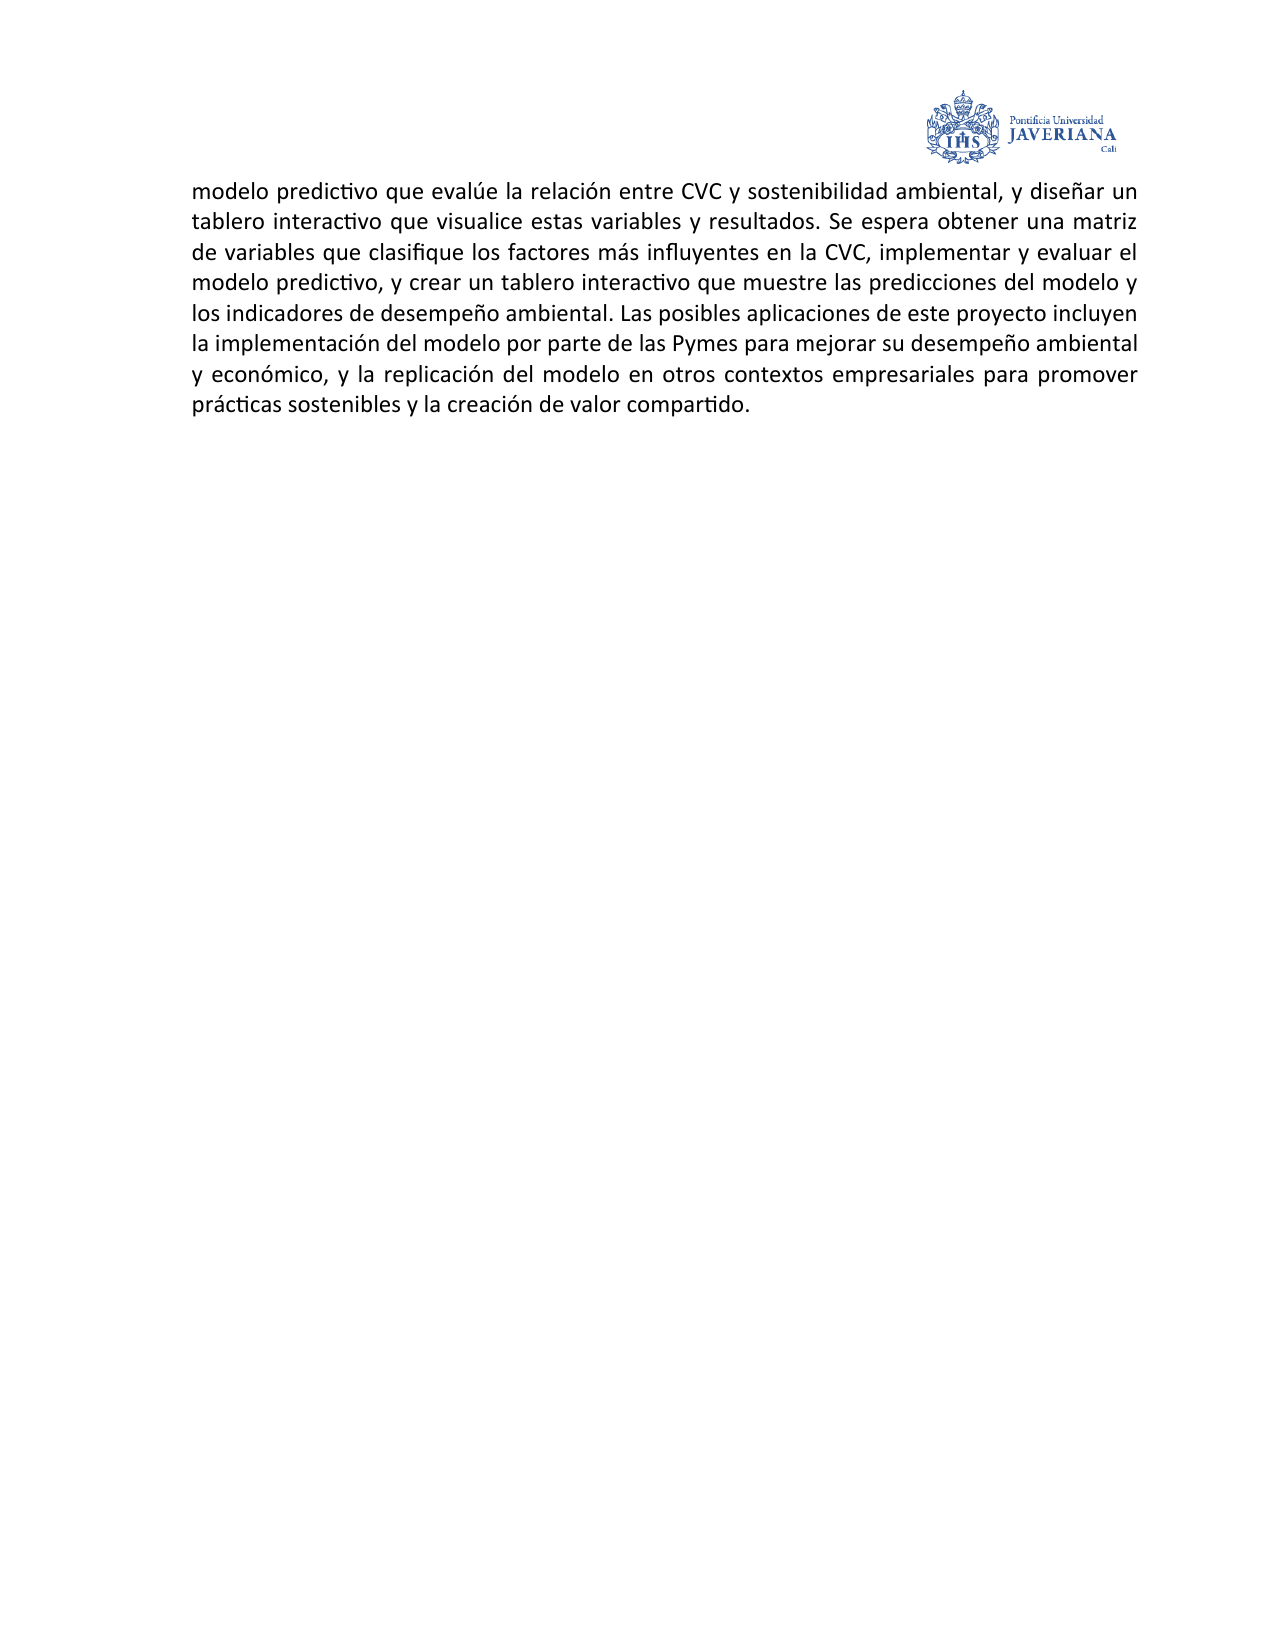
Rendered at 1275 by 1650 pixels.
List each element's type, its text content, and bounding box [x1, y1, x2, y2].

picture [917, 78, 1125, 175]
